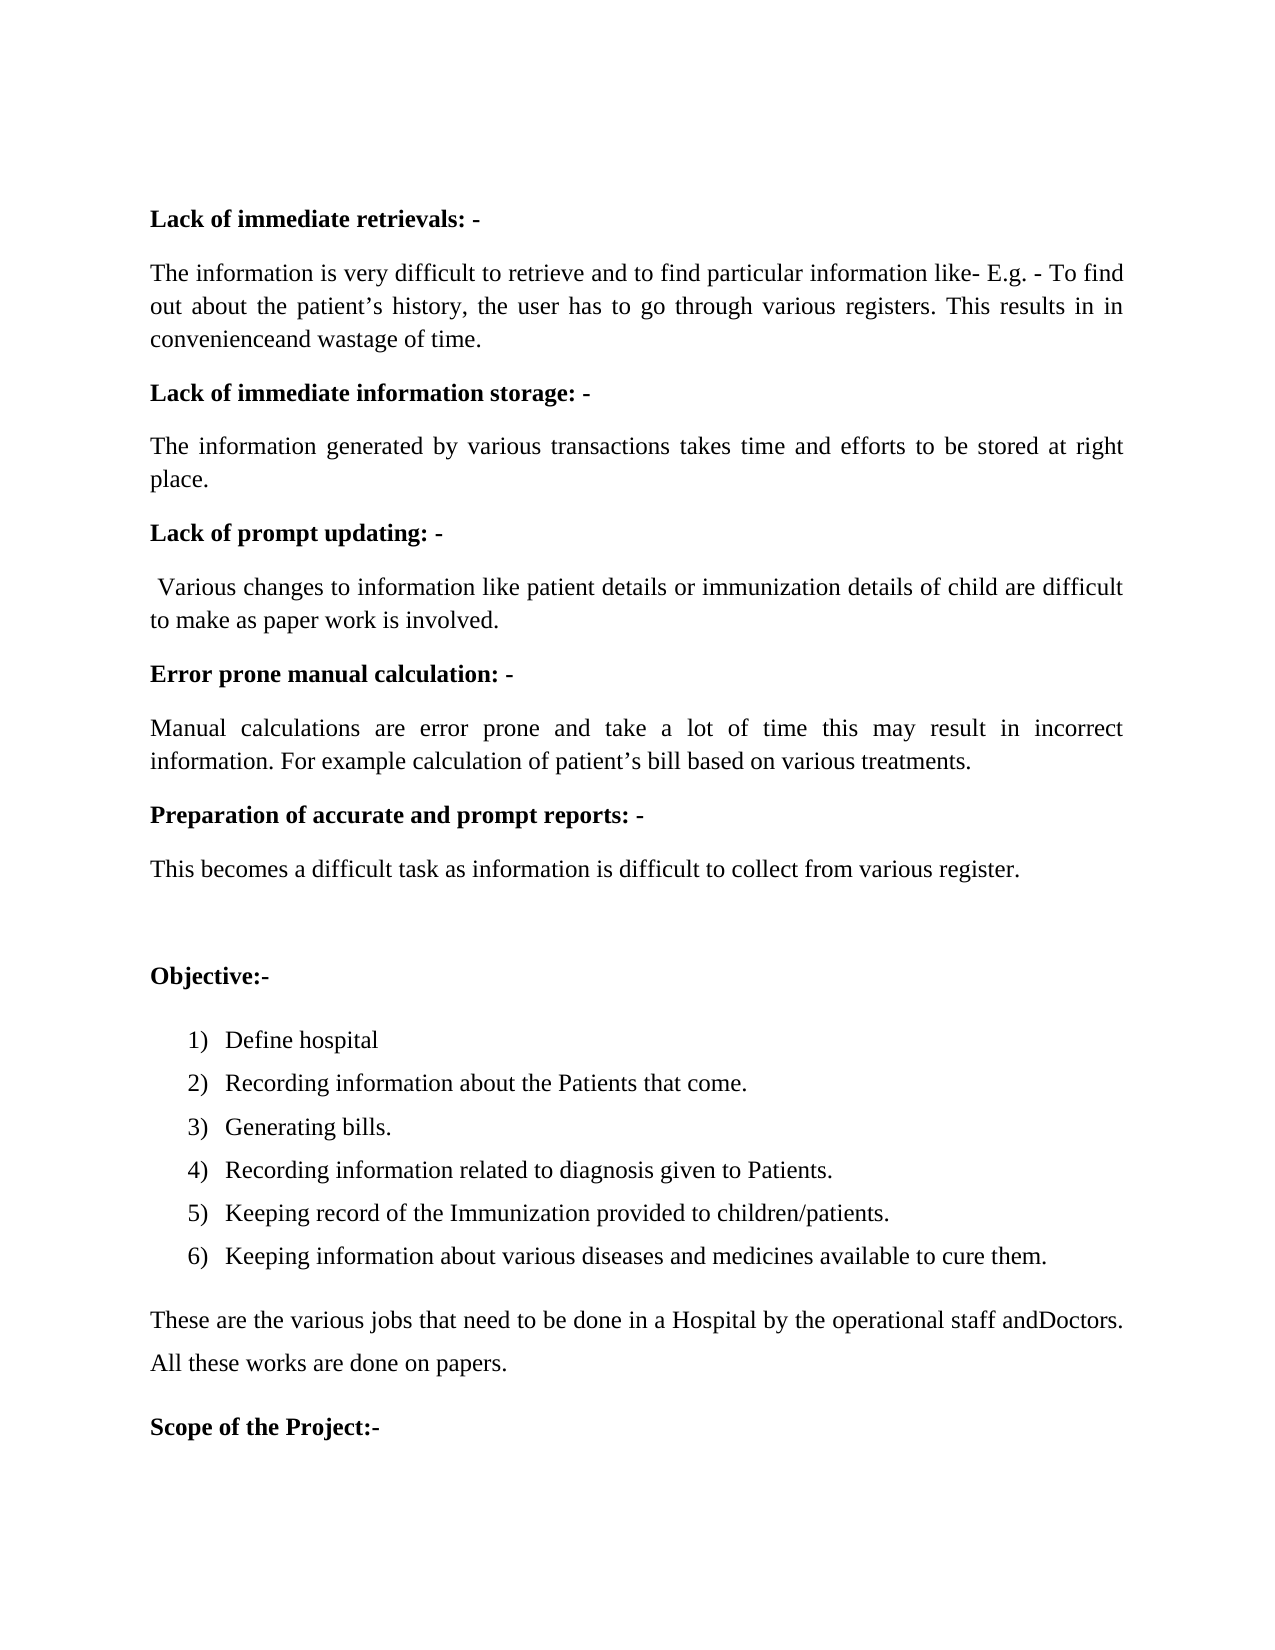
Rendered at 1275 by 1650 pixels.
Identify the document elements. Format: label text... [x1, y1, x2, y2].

text Scope of the Project:- [150, 1412, 1125, 1441]
text Lack of immediate information storage: - [150, 378, 1125, 406]
text Objective:- [150, 961, 1125, 990]
text The information generated by various transactions takes time and efforts to be stored at right place. [150, 431, 1125, 493]
text Preparation of accurate and prompt reports: - [150, 800, 1125, 828]
text Lack of prompt updating: - [150, 518, 1125, 547]
text Various changes to information like patient details or immunization details of child are difficult to make as paper work is involved. [150, 572, 1125, 634]
text Error prone manual calculation: - [150, 659, 1125, 688]
text Lack of immediate retrievals: - [150, 204, 1125, 233]
list Generating bills. [187, 1112, 1125, 1140]
text These are the various jobs that need to be done in a Hospital by the operational staff andDoctors. All these works are done on papers. [150, 1305, 1125, 1377]
list Keeping information about various diseases and medicines available to cure them. [187, 1241, 1125, 1270]
text The information is very difficult to retrieve and to find particular information like- E.g. - To find out about the patient’s history, the user has to go through various registers. This results in in convenienceand wastage of time. [150, 258, 1125, 352]
list Recording information related to diagnosis given to Patients. [187, 1155, 1125, 1183]
text This becomes a difficult task as information is difficult to collect from various register. [150, 854, 1125, 882]
text Manual calculations are error prone and take a lot of time this may result in incorrect information. For example calculation of patient’s bill based on various treatments. [150, 713, 1125, 775]
list Define hospital [187, 1025, 1125, 1054]
list Keeping record of the Immunization provided to children/patients. [187, 1198, 1125, 1227]
list Recording information about the Patients that come. [187, 1068, 1125, 1097]
